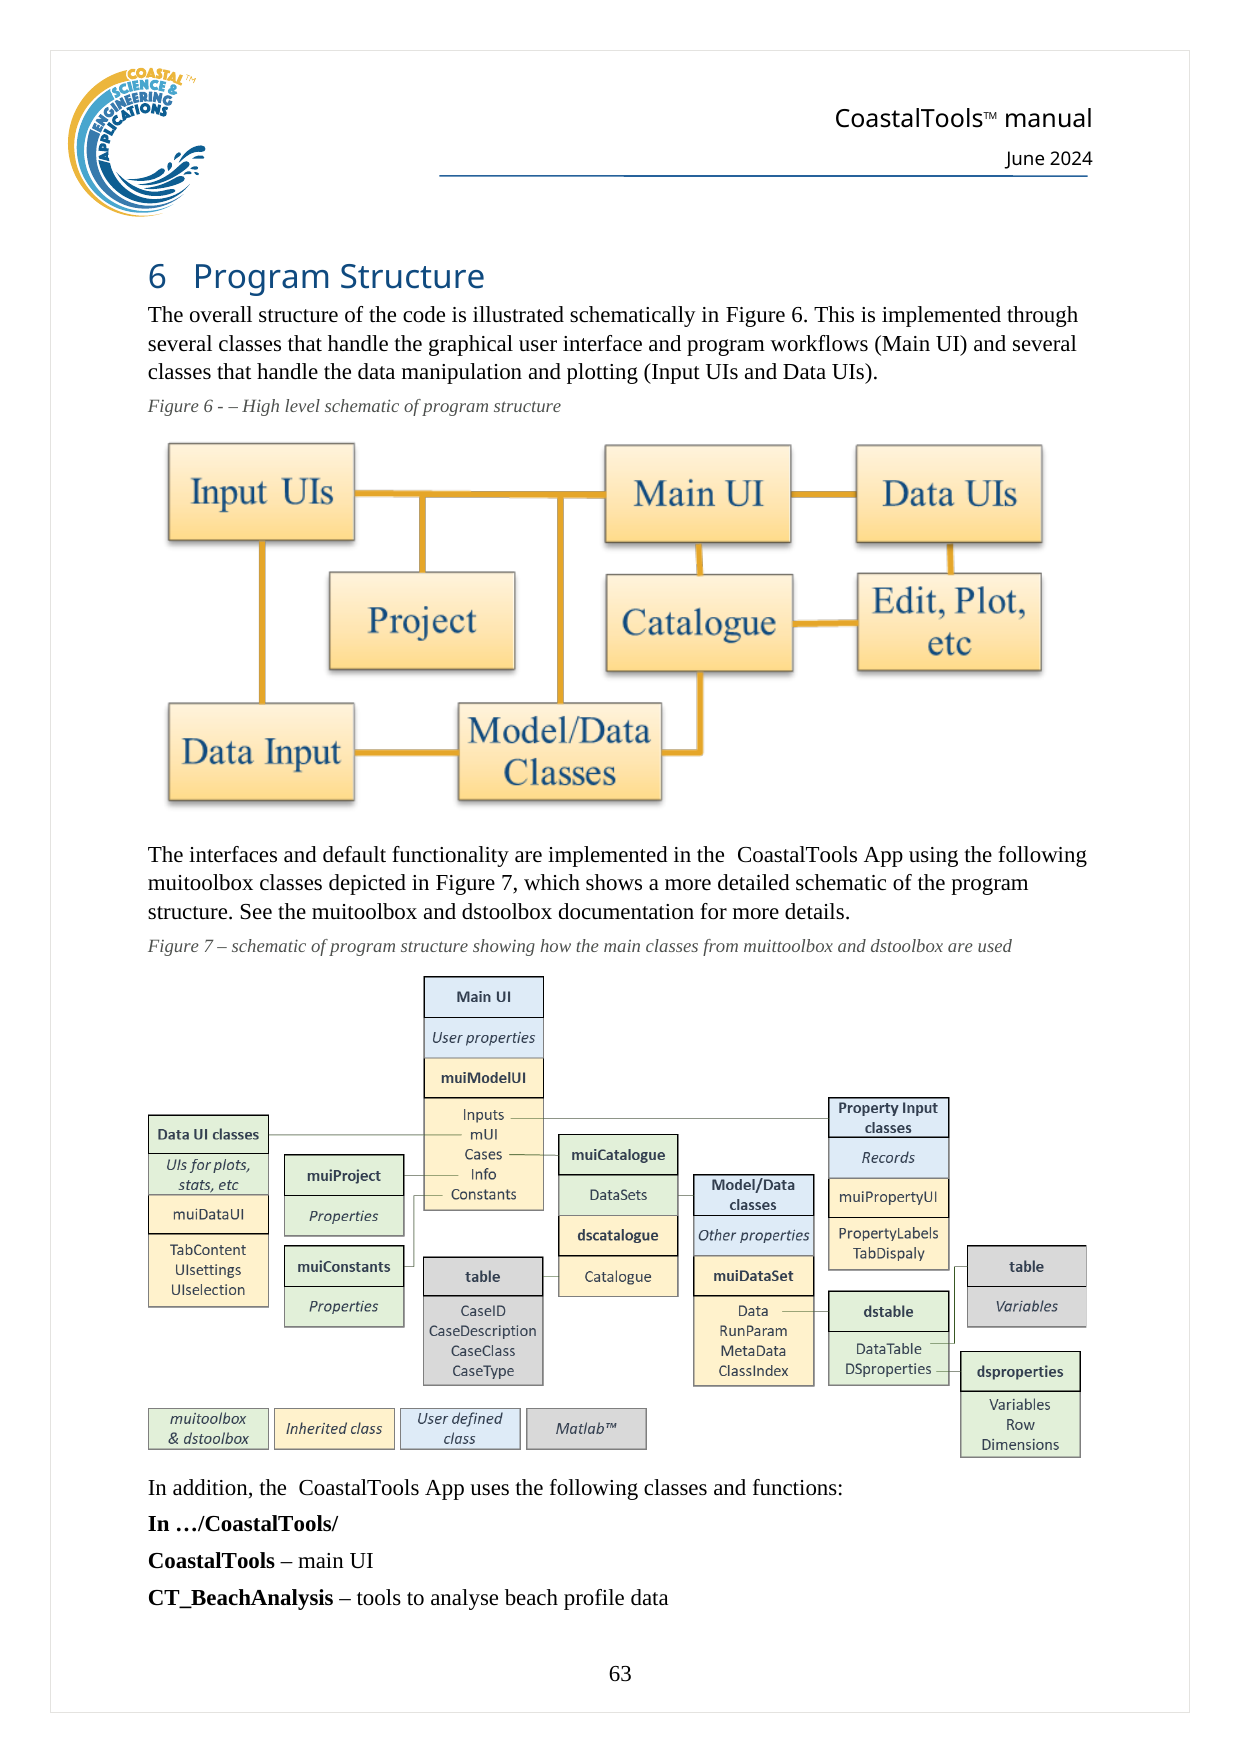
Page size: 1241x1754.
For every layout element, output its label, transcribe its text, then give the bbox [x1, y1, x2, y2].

text CoastalTools – main UI [148, 1547, 1093, 1573]
text In addition, the CoastalTools App uses the following classes and functions: [148, 1473, 1093, 1500]
text CT_BeachAnalysis – tools to analyse beach profile data [148, 1584, 1093, 1610]
text The overall structure of the code is illustrated schematically in Figure 6. This is implemented through several classes that handle the graphical user interface and program workflows (Main UI) and several classes that handle the data manipulation and plotting (Input UIs and Data UIs). [148, 302, 1093, 385]
text Figure 6 - – High level schematic of program structure [148, 395, 1093, 417]
subtitle Program Structure [148, 253, 1093, 298]
text Figure 7 – schematic of program structure showing how the main classes from muittoolbox and dstoolbox are used [148, 934, 1093, 956]
text The interfaces and default functionality are implemented in the CoastalTools App using the following muitoolbox classes depicted in Figure 7, which shows a more detailed schematic of the program structure. See the muitoolbox and dstoolbox documentation for more details. [148, 841, 1093, 924]
text In …/CoastalTools/ [148, 1510, 1093, 1537]
picture [147, 976, 1087, 1464]
picture [147, 437, 1069, 831]
